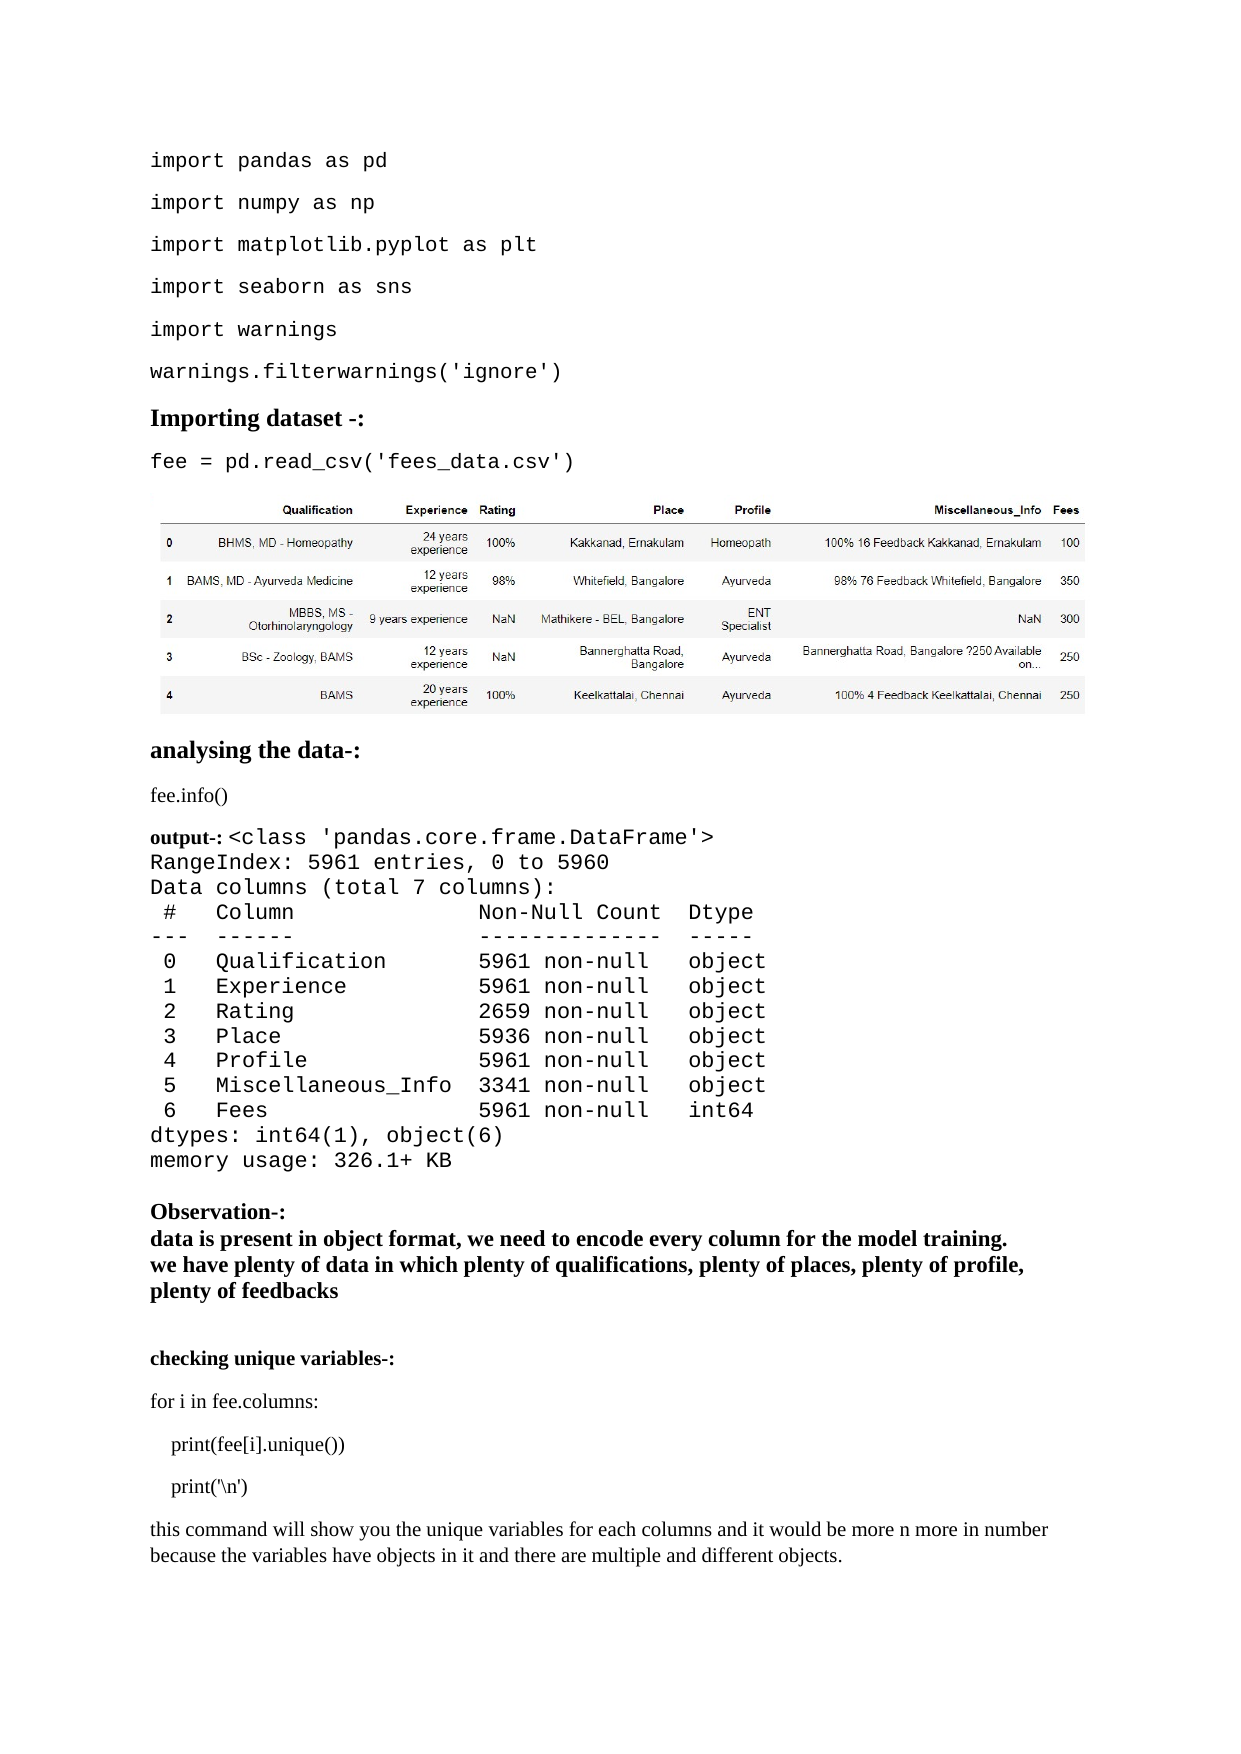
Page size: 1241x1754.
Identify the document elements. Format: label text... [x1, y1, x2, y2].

text Observation-: [150, 1198, 1090, 1225]
text data is present in object format, we need to encode every column for the model training. [150, 1225, 1090, 1251]
text for i in fee.columns: [150, 1389, 1090, 1413]
text 4 Profile 5961 non-null object [150, 1049, 1090, 1074]
text import warnings [150, 319, 1090, 342]
text RangeIndex: 5961 entries, 0 to 5960 [150, 851, 1090, 876]
text output-: <class 'pandas.core.frame.DataFrame'> [150, 825, 1090, 851]
text # Column Non-Null Count Dtype [150, 901, 1090, 926]
text 3 Place 5936 non-null object [150, 1025, 1090, 1049]
text memory usage: 326.1+ KB [150, 1149, 1090, 1173]
text import seaborn as sns [150, 277, 1090, 300]
text fee.info() [150, 783, 1090, 807]
text import numpy as np [150, 192, 1090, 216]
text 6 Fees 5961 non-null int64 [150, 1099, 1090, 1124]
text 1 Experience 5961 non-null object [150, 975, 1090, 1000]
text --- ------ -------------- ----- [150, 926, 1090, 950]
text 2 Rating 2659 non-null object [150, 1000, 1090, 1025]
text we have plenty of data in which plenty of qualifications, plenty of places, plenty of profile, plenty of feedbacks [150, 1251, 1090, 1304]
picture [150, 493, 1091, 716]
text import pandas as pd [150, 150, 1090, 174]
text 0 Qualification 5961 non-null object [150, 950, 1090, 975]
text Importing dataset -: [150, 403, 1090, 432]
text this command will show you the unique variables for each columns and it would be more n more in number because the variables have objects in it and there are multiple and different objects. [150, 1517, 1090, 1567]
text checking unique variables-: [150, 1346, 1090, 1370]
text 5 Miscellaneous_Info 3341 non-null object [150, 1074, 1090, 1099]
text print('\n') [150, 1474, 1090, 1498]
text print(fee[i].unique()) [150, 1432, 1090, 1456]
text dtypes: int64(1), object(6) [150, 1124, 1090, 1149]
text fee = pd.read_csv('fees_data.csv') [150, 451, 1090, 474]
text warnings.filterwarnings('ignore') [150, 361, 1090, 384]
text analysing the data-: [150, 735, 1090, 764]
text Data columns (total 7 columns): [150, 876, 1090, 901]
text import matplotlib.pyplot as plt [150, 234, 1090, 258]
